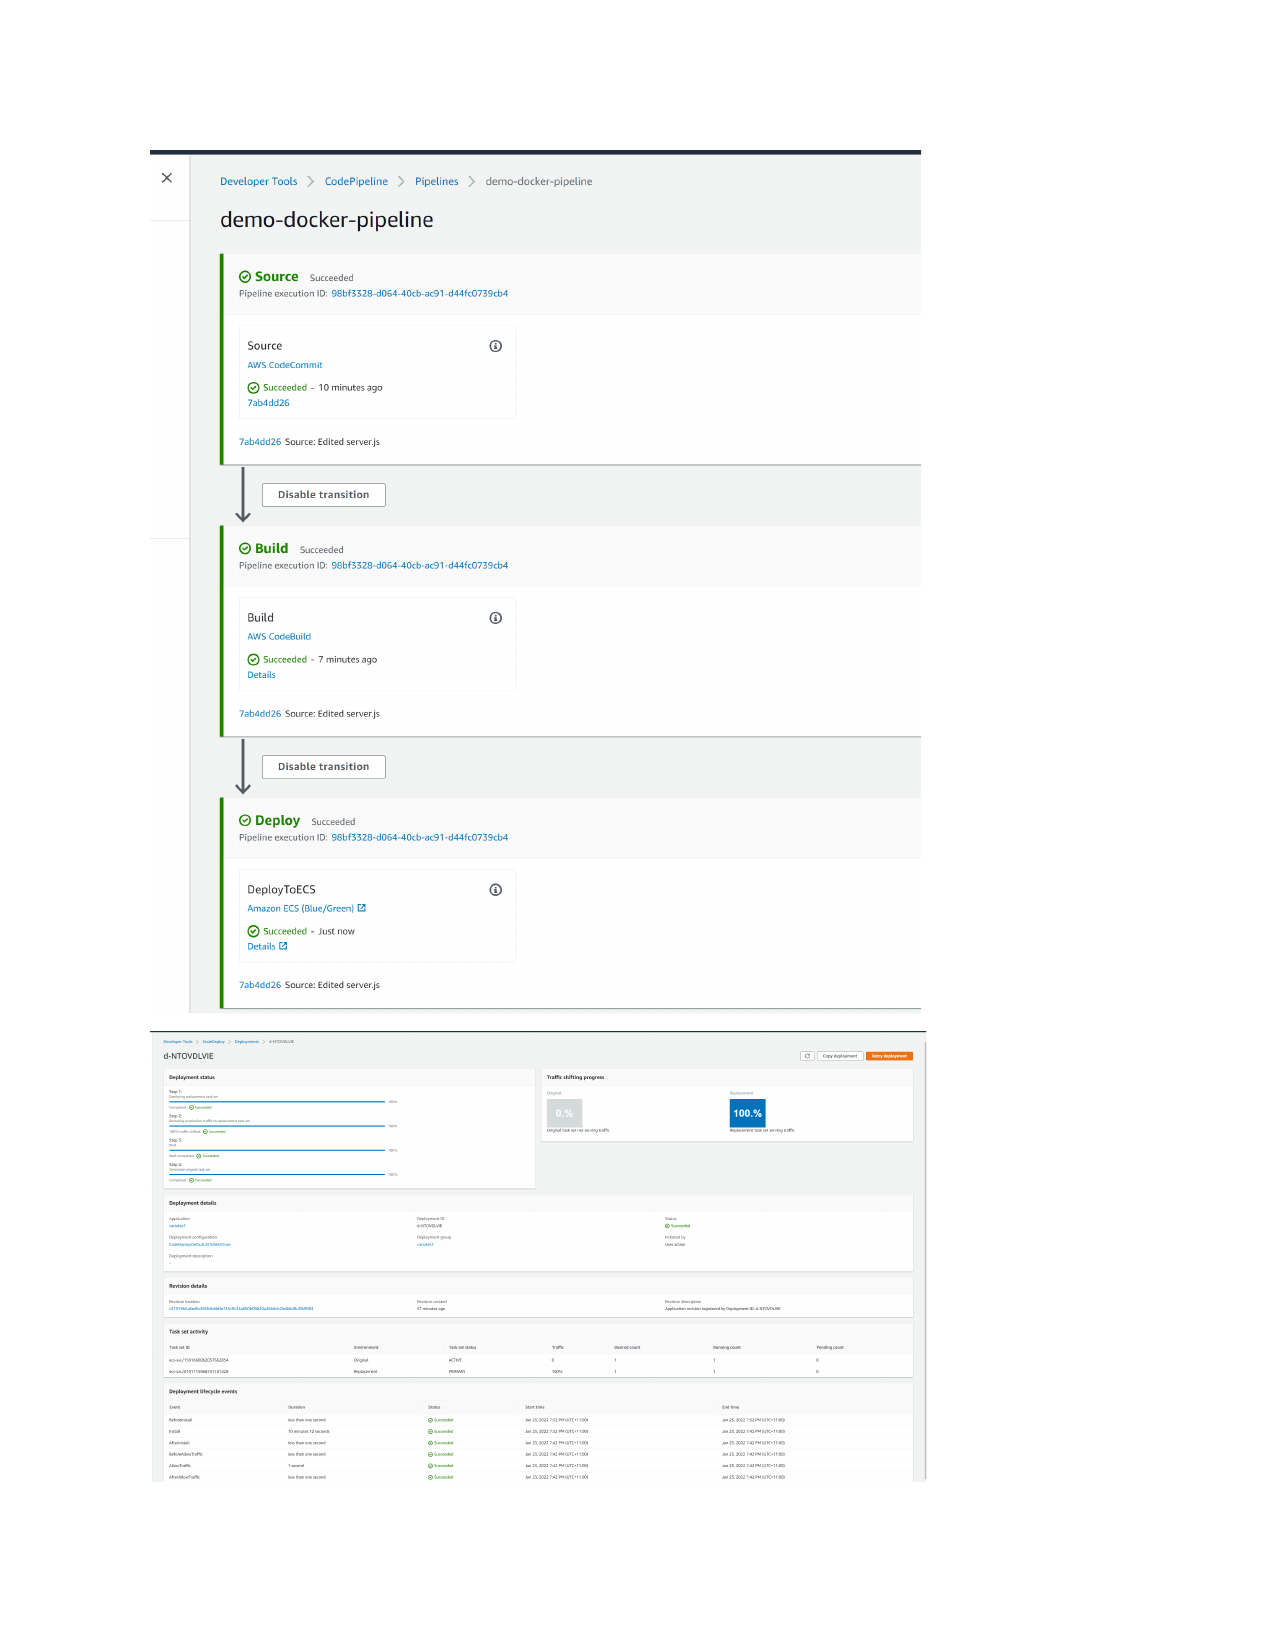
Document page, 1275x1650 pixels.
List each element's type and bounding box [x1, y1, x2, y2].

picture [150, 1031, 927, 1482]
picture [150, 150, 922, 1013]
